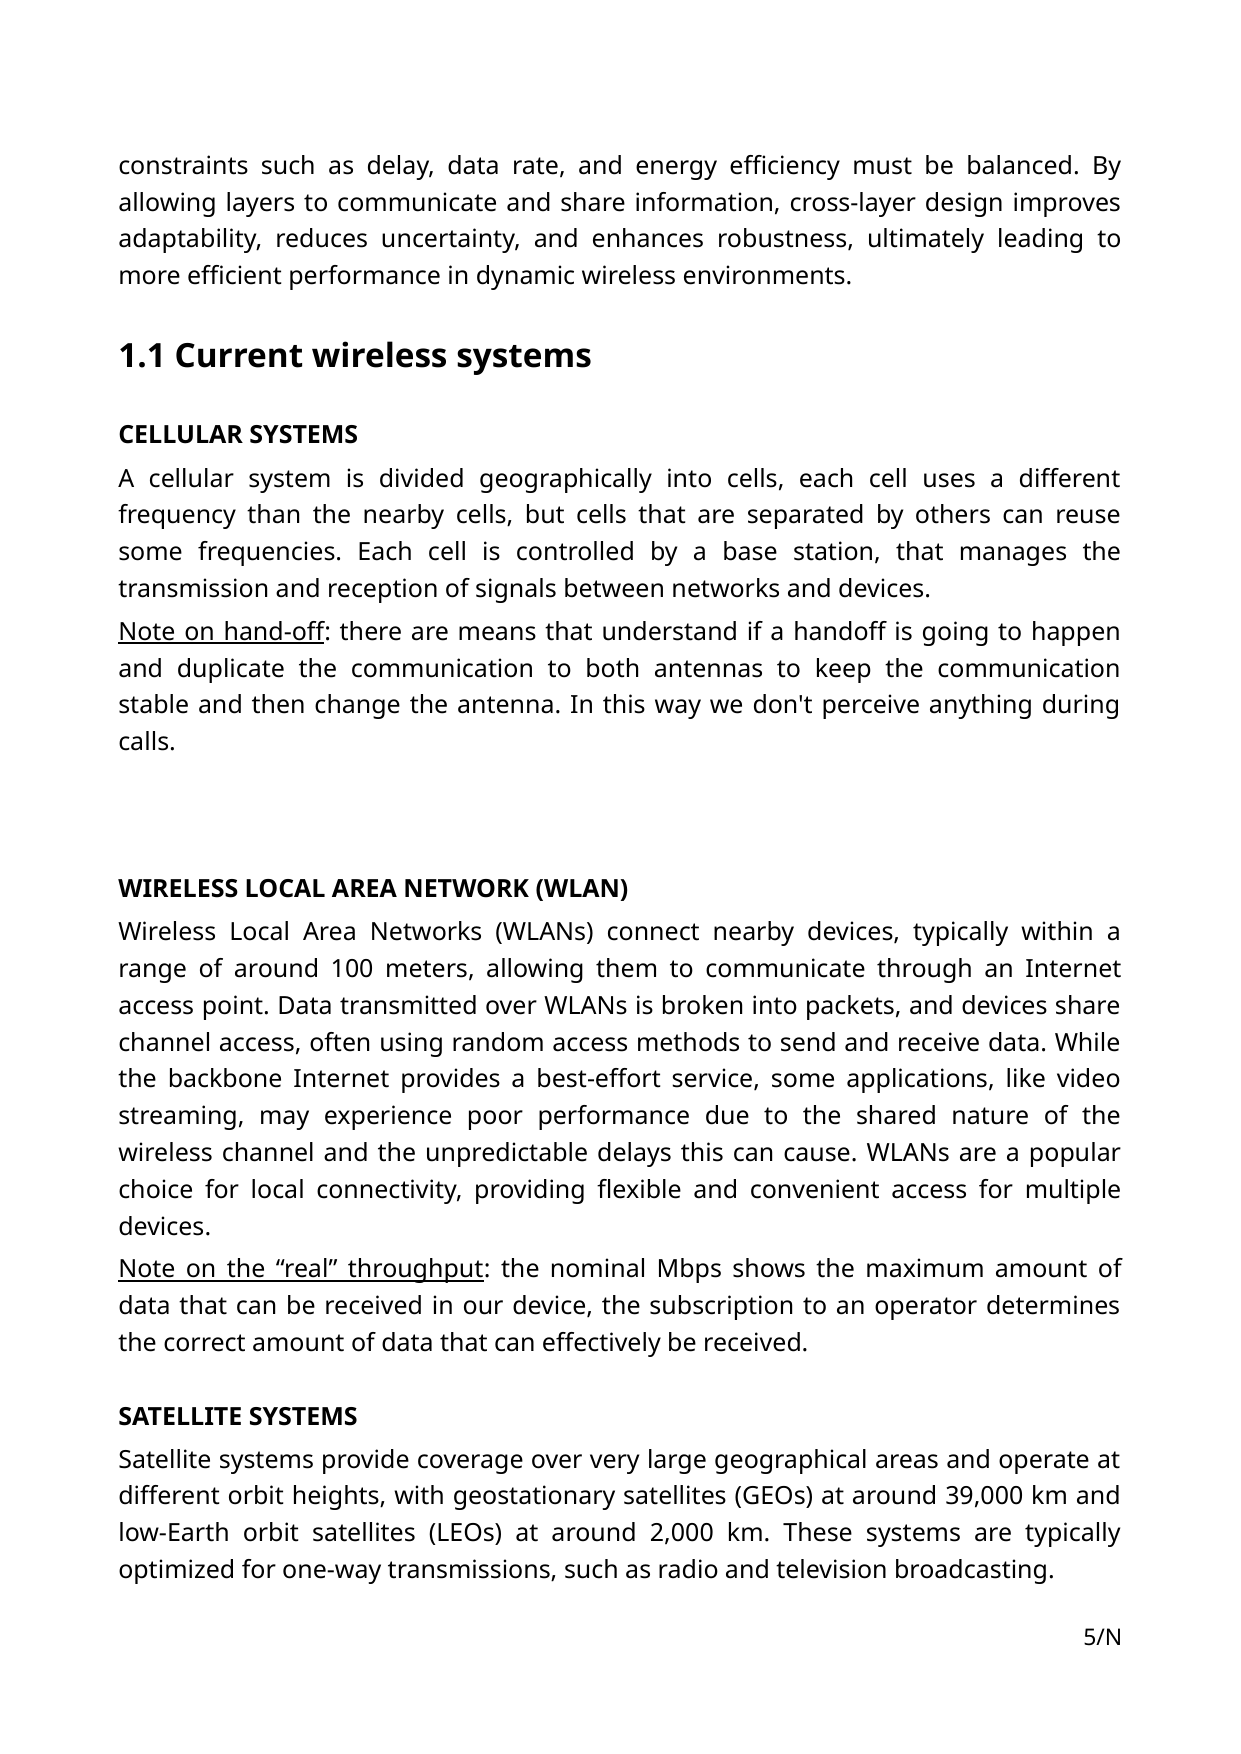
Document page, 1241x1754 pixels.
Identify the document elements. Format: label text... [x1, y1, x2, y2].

text Satellite systems provide coverage over very large geographical areas and operate at different orbit heights, with geostationary satellites (GEOs) at around 39,000 km and low-Earth orbit satellites (LEOs) at around 2,000 km. These systems are typically optimized for one-way transmissions, such as radio and television broadcasting. [118, 1441, 1122, 1586]
subtitle 1.1 Current wireless systems [118, 331, 1122, 377]
text Note on the “real” throughput: the nominal Mbps shows the maximum amount of data that can be received in our device, the subscription to an operator determines the correct amount of data that can effectively be received. [118, 1251, 1122, 1359]
text SATELLITE SYSTEMS [118, 1398, 1122, 1432]
text WIRELESS LOCAL AREA NETWORK (WLAN) [118, 871, 1122, 905]
text Note on hand-off: there are means that understand if a handoff is going to happen and duplicate the communication to both antennas to keep the communication stable and then change the antenna. In this way we don't perceive anything during calls. [118, 613, 1122, 758]
text Wireless Local Area Networks (WLANs) connect nearby devices, typically within a range of around 100 meters, allowing them to communicate through an Internet access point. Data transmitted over WLANs is broken into packets, and devices share channel access, often using random access methods to send and receive data. While the backbone Internet provides a best-effort service, some applications, like video streaming, may experience poor performance due to the shared nature of the wireless channel and the unpredictable delays this can cause. WLANs are a popular choice for local connectivity, providing flexible and convenient access for multiple devices. [118, 914, 1122, 1242]
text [118, 148, 1122, 292]
text CELLULAR SYSTEMS [118, 417, 1122, 451]
text A cellular system is divided geographically into cells, each cell uses a different frequency than the nearby cells, but cells that are separated by others can reuse some frequencies. Each cell is controlled by a base station, that manages the transmission and reception of signals between networks and devices. [118, 460, 1122, 604]
